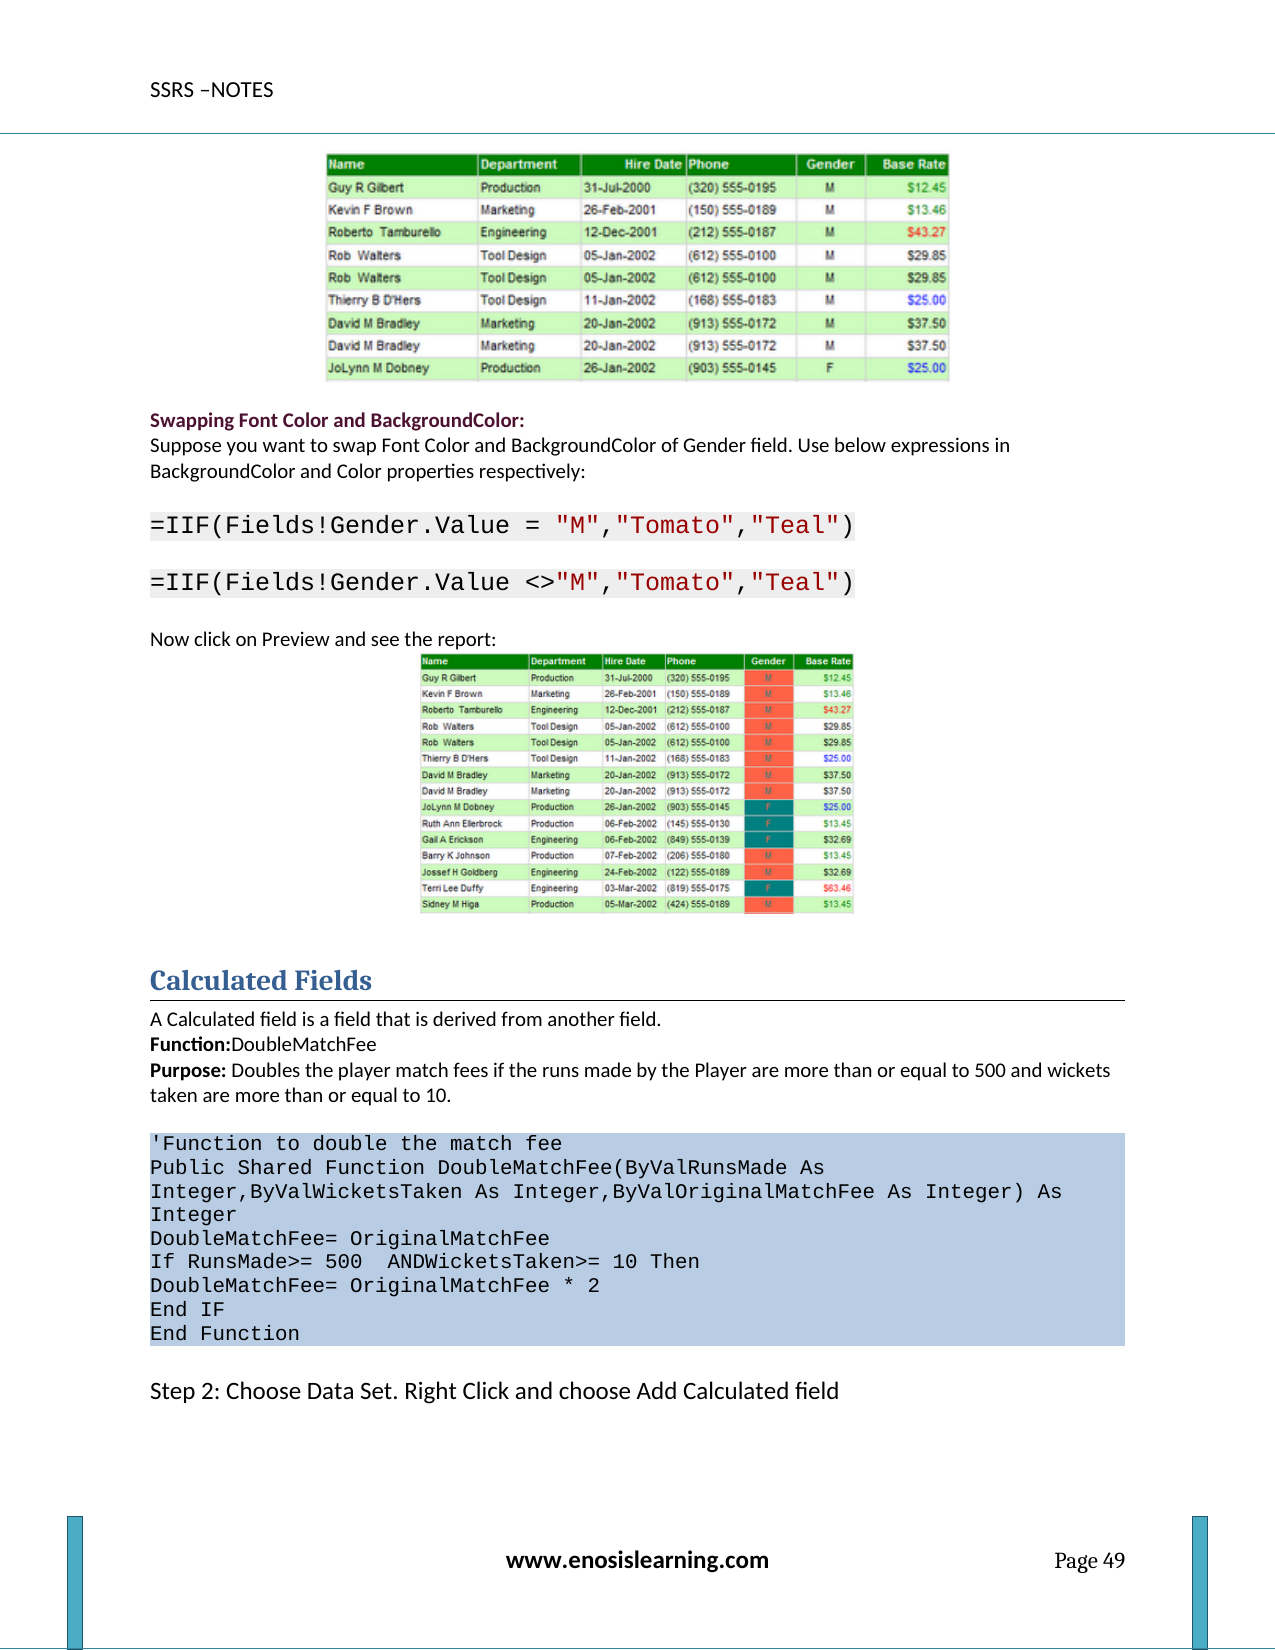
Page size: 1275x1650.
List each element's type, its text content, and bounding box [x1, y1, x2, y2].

text Purpose: Doubles the player match fees if the runs made by the Player are more than or equal to 500 and wickets taken are more than or equal to 10. [150, 1057, 1125, 1108]
text Step 2: Choose Data Set. Right Click and choose Add Calculated field [150, 1375, 1125, 1406]
text End IF [150, 1299, 1125, 1322]
picture [325, 150, 951, 382]
text DoubleMatchFee= OriginalMatchFee [150, 1228, 1125, 1252]
text Function:DoubleMatchFee [150, 1032, 1125, 1057]
text End Function [150, 1322, 1125, 1346]
text Public Shared Function DoubleMatchFee(ByValRunsMade As Integer,ByValWicketsTaken As Integer,ByValOriginalMatchFee As Integer) As Integer [150, 1157, 1125, 1228]
text If RunsMade>= 500 ANDWicketsTaken>= 10 Then [150, 1252, 1125, 1275]
text Swapping Font Color and BackgroundColor: Suppose you want to swap Font Color and BackgroundColor of Gender field. Use below expressions in BackgroundColor and Color properties respectively: =IIF(Fields!Gender.Value = "M","Tomato","Teal") =IIF(Fields!Gender.Value <>"M","Tomato","Teal") Now click on Preview and see the report: [150, 382, 1125, 652]
text 'Function to double the match fee [150, 1133, 1125, 1157]
text A Calculated field is a field that is derived from another field. [150, 1006, 1125, 1032]
picture [418, 651, 857, 914]
subtitle Calculated Fields [150, 964, 1125, 1000]
text DoubleMatchFee= OriginalMatchFee * 2 [150, 1275, 1125, 1299]
